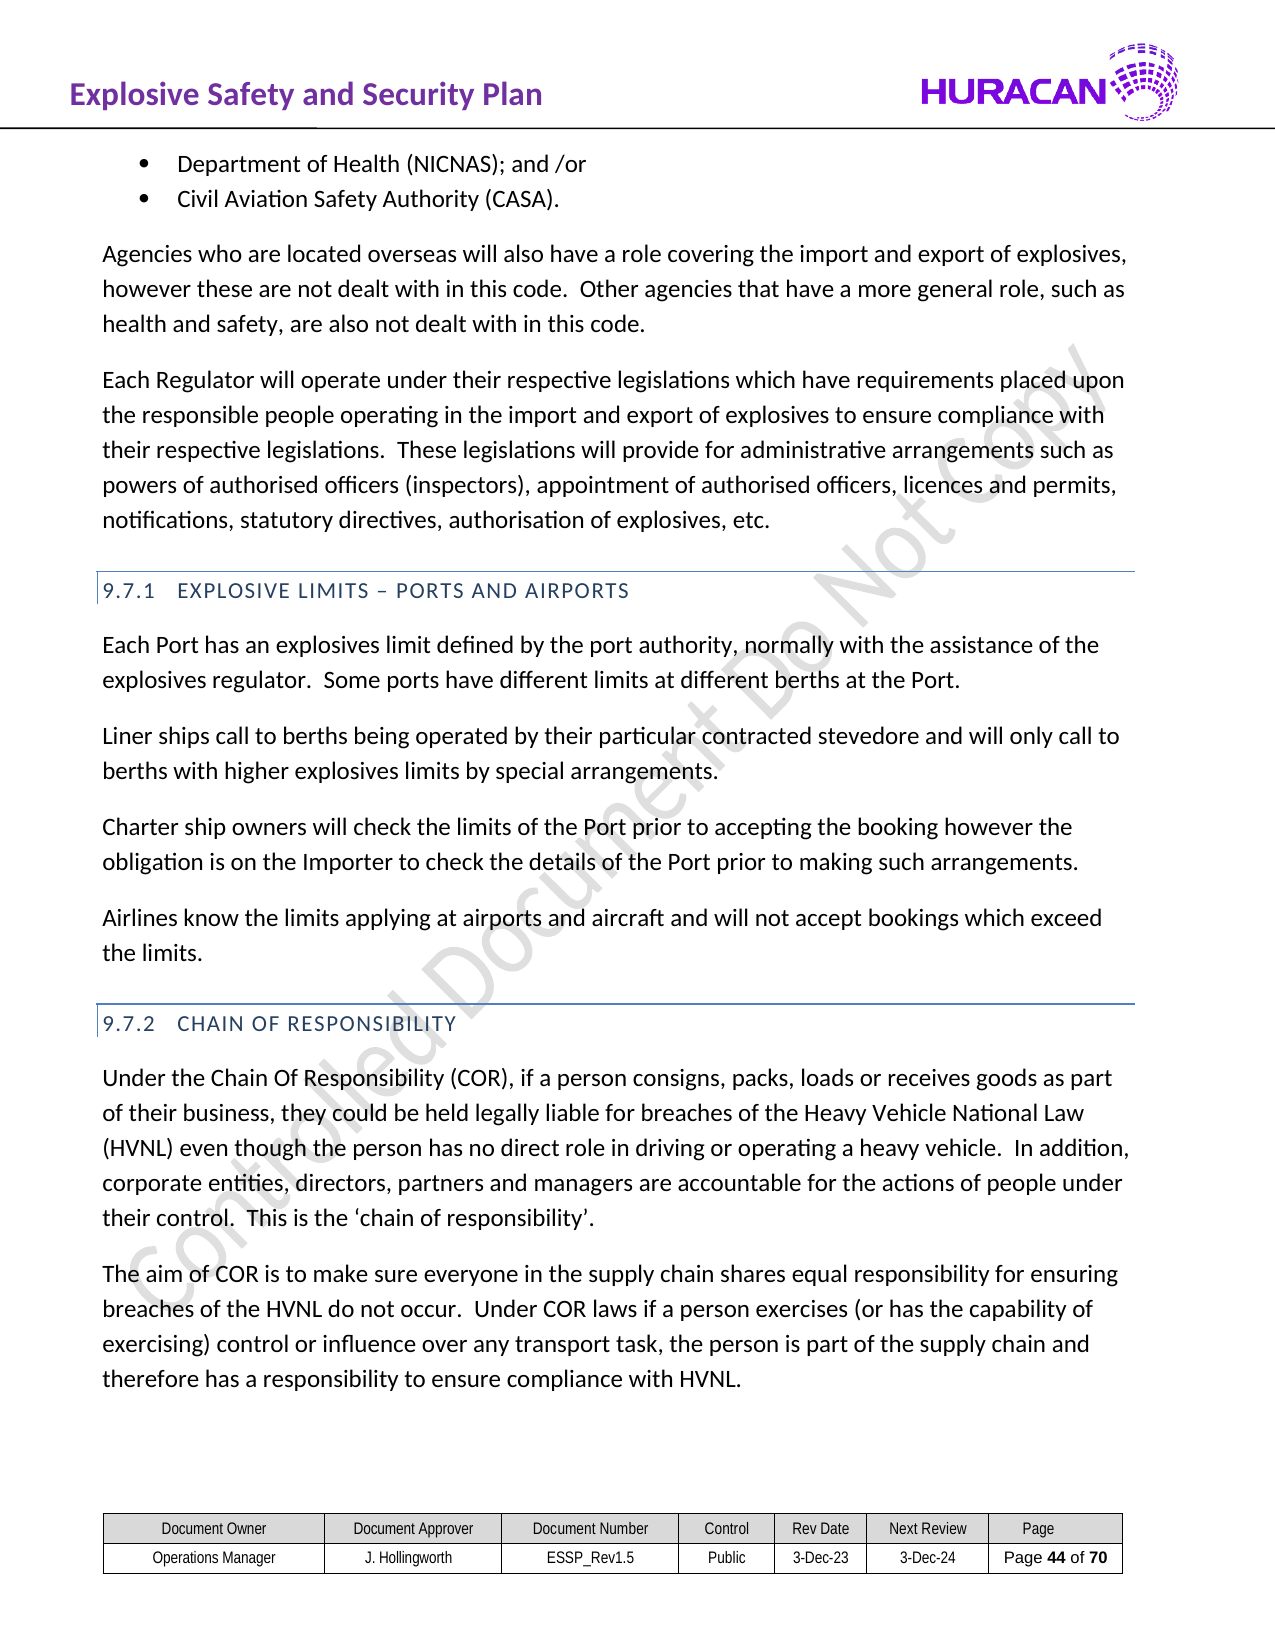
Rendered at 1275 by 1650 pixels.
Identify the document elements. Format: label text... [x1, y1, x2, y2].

text The aim of COR is to make sure everyone in the supply chain shares equal responsibility for ensuring breaches of the HVNL do not occur. Under COR laws if a person exercises (or has the capability of exercising) control or influence over any transport task, the person is part of the supply chain and therefore has a responsibility to ensure compliance with HVNL. [102, 1258, 1135, 1393]
subtitle 9.7.1 Explosive Limits – Ports and Airports [98, 572, 1135, 604]
text Each Port has an explosives limit defined by the port authority, normally with the assistance of the explosives regulator. Some ports have different limits at different berths at the Port. [102, 629, 1135, 695]
list Department of Health (NICNAS); and /or [139, 148, 1135, 178]
picture [921, 43, 1179, 121]
list Civil Aviation Safety Authority (CASA). [139, 183, 1135, 213]
text Agencies who are located overseas will also have a role covering the import and export of explosives, however these are not dealt with in this code. Other agencies that have a more general role, such as health and safety, are also not dealt with in this code. [102, 238, 1135, 339]
text Liner ships call to berths being operated by their particular contracted stevedore and will only call to berths with higher explosives limits by special arrangements. [102, 720, 1135, 786]
text Each Regulator will operate under their respective legislations which have requirements placed upon the responsible people operating in the import and export of explosives to ensure compliance with their respective legislations. These legislations will provide for administrative arrangements such as powers of authorised officers (inspectors), appointment of authorised officers, licences and permits, notifications, statutory directives, authorisation of explosives, etc. [102, 364, 1135, 535]
text Charter ship owners will check the limits of the Port prior to accepting the booking however the obligation is on the Importer to check the details of the Port prior to making such arrangements. [102, 811, 1135, 877]
subtitle 9.7.2 Chain of Responsibility [98, 1005, 1135, 1037]
text Airlines know the limits applying at airports and aircraft and will not accept bookings which exceed the limits. [102, 902, 1135, 967]
text Under the Chain Of Responsibility (COR), if a person consigns, packs, loads or receives goods as part of their business, they could be held legally liable for breaches of the Heavy Vehicle National Law (HVNL) even though the person has no direct role in driving or operating a heavy vehicle. In addition, corporate entities, directors, partners and managers are accountable for the actions of people under their control. This is the ‘chain of responsibility’. [102, 1062, 1135, 1232]
